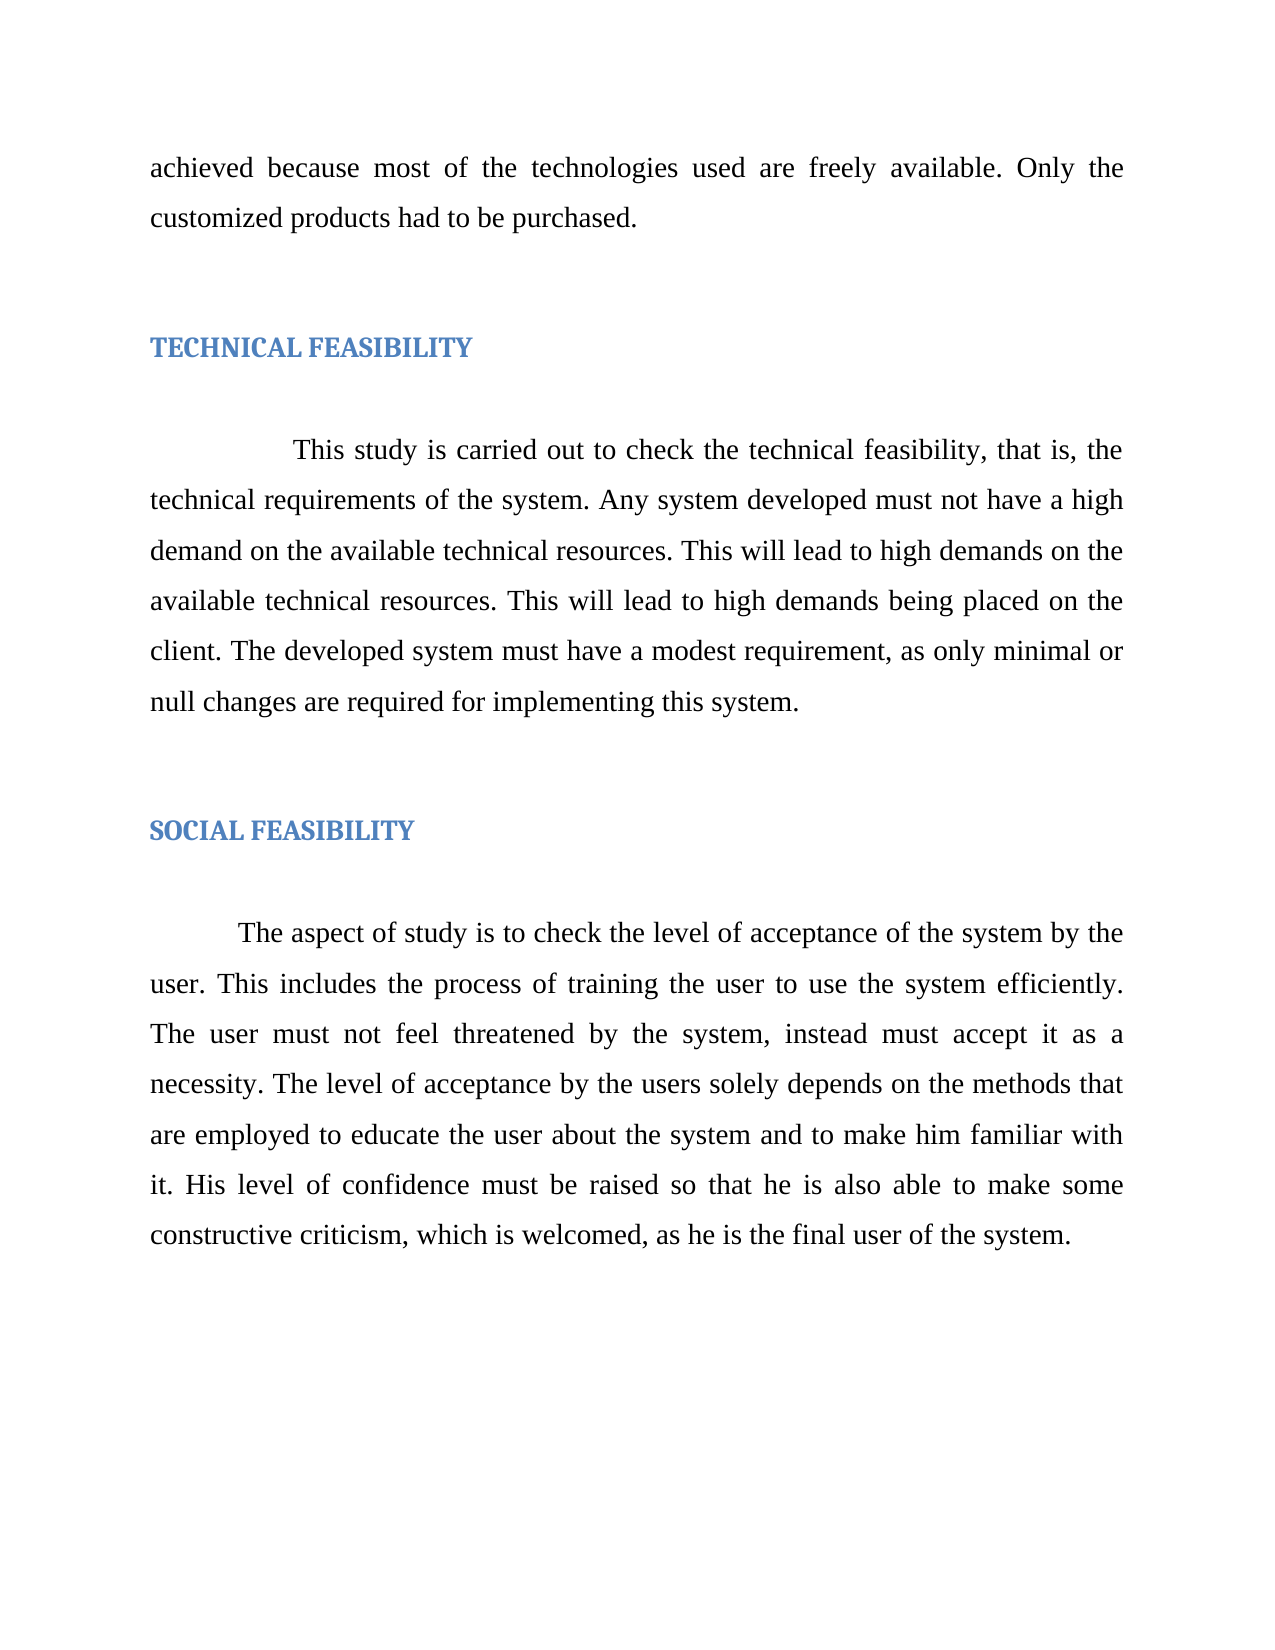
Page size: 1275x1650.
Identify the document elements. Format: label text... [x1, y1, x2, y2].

text This study is carried out to check the technical feasibility, that is, the technical requirements of the system. Any system developed must not have a high demand on the available technical resources. This will lead to high demands on the available technical resources. This will lead to high demands being placed on the client. The developed system must have a modest requirement, as only minimal or null changes are required for implementing this system. [150, 432, 1125, 717]
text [150, 150, 1125, 234]
subtitle TECHNICAL FEASIBILITY [150, 331, 1125, 364]
text The aspect of study is to check the level of acceptance of the system by the user. This includes the process of training the user to use the system efficiently. The user must not feel threatened by the system, instead must accept it as a necessity. The level of acceptance by the users solely depends on the methods that are employed to educate the user about the system and to make him familiar with it. His level of confidence must be raised so that he is also able to make some constructive criticism, which is welcomed, as he is the final user of the system. [150, 916, 1125, 1251]
subtitle SOCIAL FEASIBILITY [150, 814, 1125, 848]
